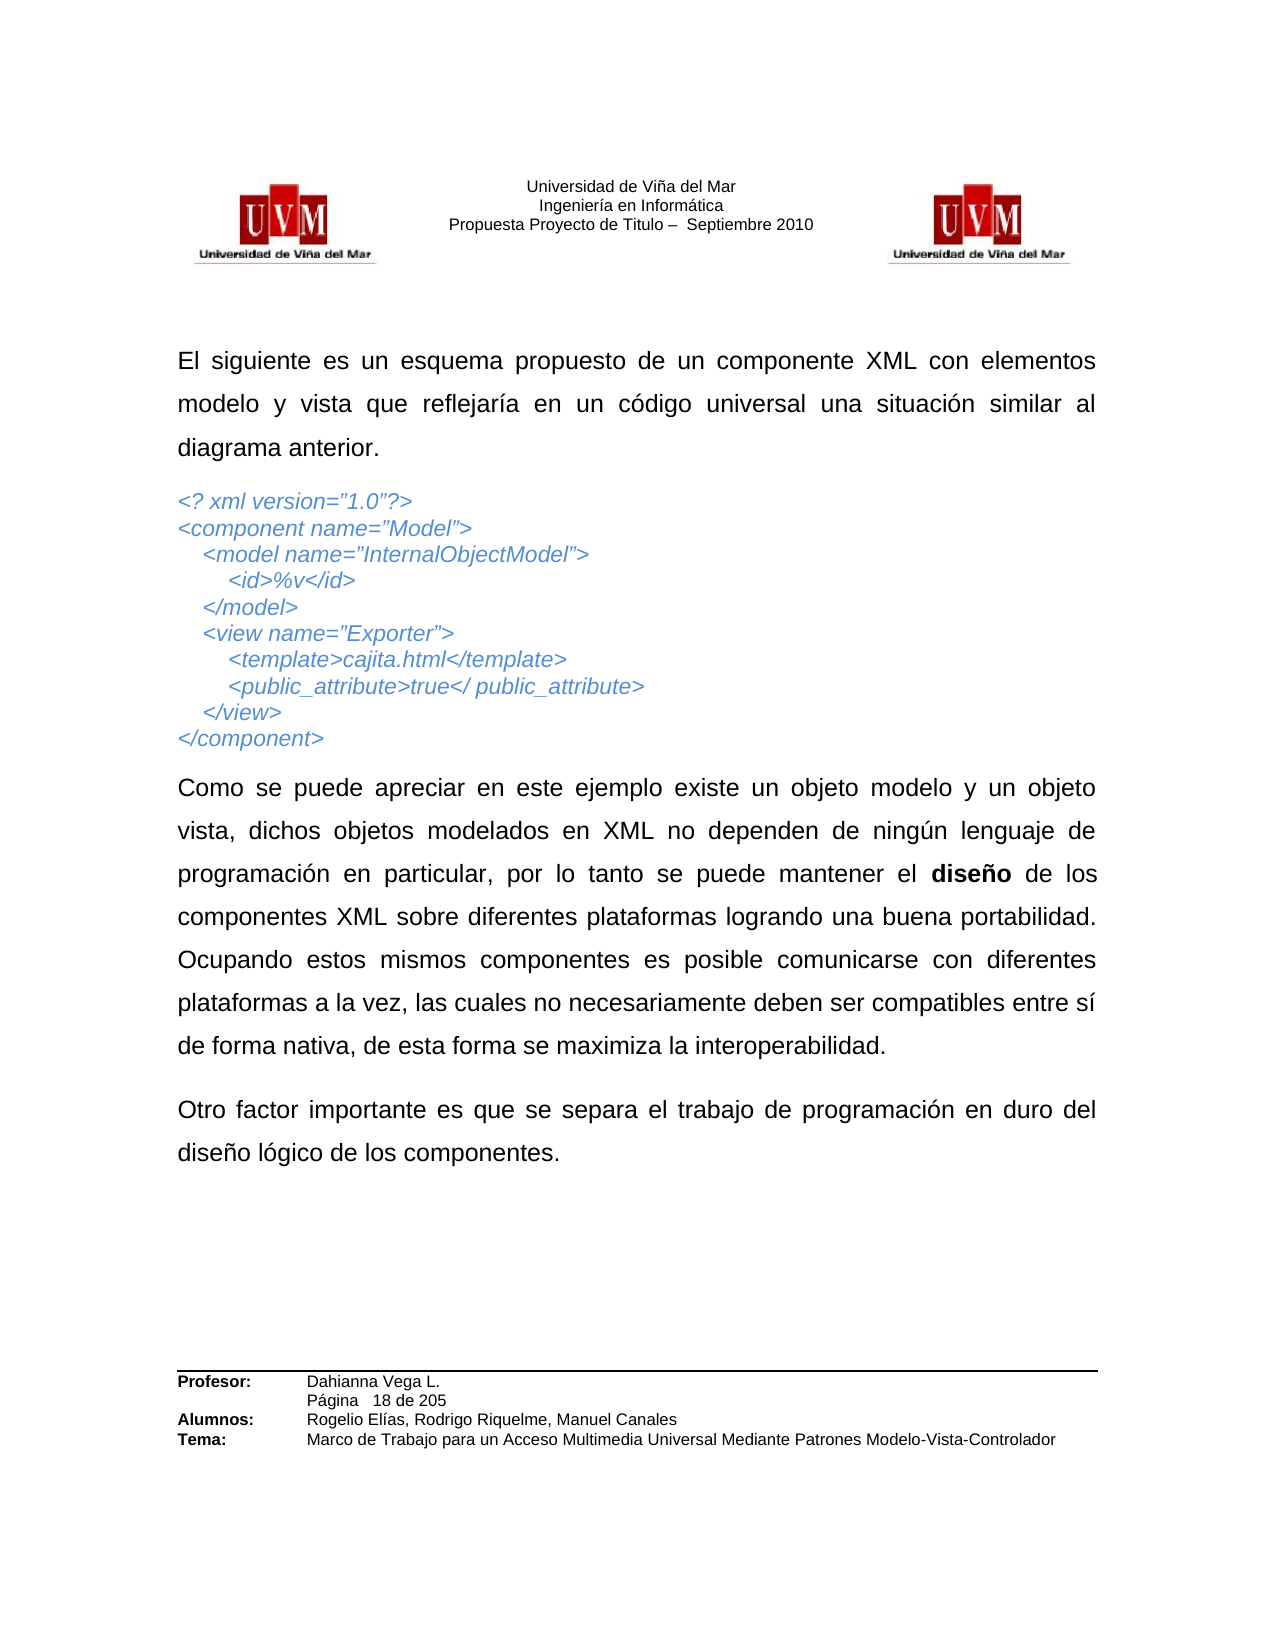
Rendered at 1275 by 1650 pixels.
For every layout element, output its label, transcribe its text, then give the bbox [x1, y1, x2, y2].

text El siguiente es un esquema propuesto de un componente XML con elementos modelo y vista que reflejaría en un código universal una situación similar al diagrama anterior. [177, 346, 1098, 461]
picture [177, 176, 390, 267]
picture [871, 176, 1084, 267]
text Otro factor importante es que se separa el trabajo de programación en duro del diseño lógico de los componentes. [177, 1095, 1098, 1167]
text Como se puede apreciar en este ejemplo existe un objeto modelo y un objeto vista, dichos objetos modelados en XML no dependen de ningún lenguaje de programación en particular, por lo tanto se puede mantener el diseño de los componentes XML sobre diferentes plataformas logrando una buena portabilidad. Ocupando estos mismos componentes es posible comunicarse con diferentes plataformas a la vez, las cuales no necesariamente deben ser compatibles entre sí de forma nativa, de esta forma se maximiza la interoperabilidad. [177, 773, 1098, 1060]
text <? xml version=”1.0”?> <component name=”Model”> <model name=”InternalObjectModel”> <id>%v</id> </model> <view name=”Exporter”> <template>cajita.html</template> <public_attribute>true</ public_attribute> </view> </component> [177, 488, 1098, 752]
